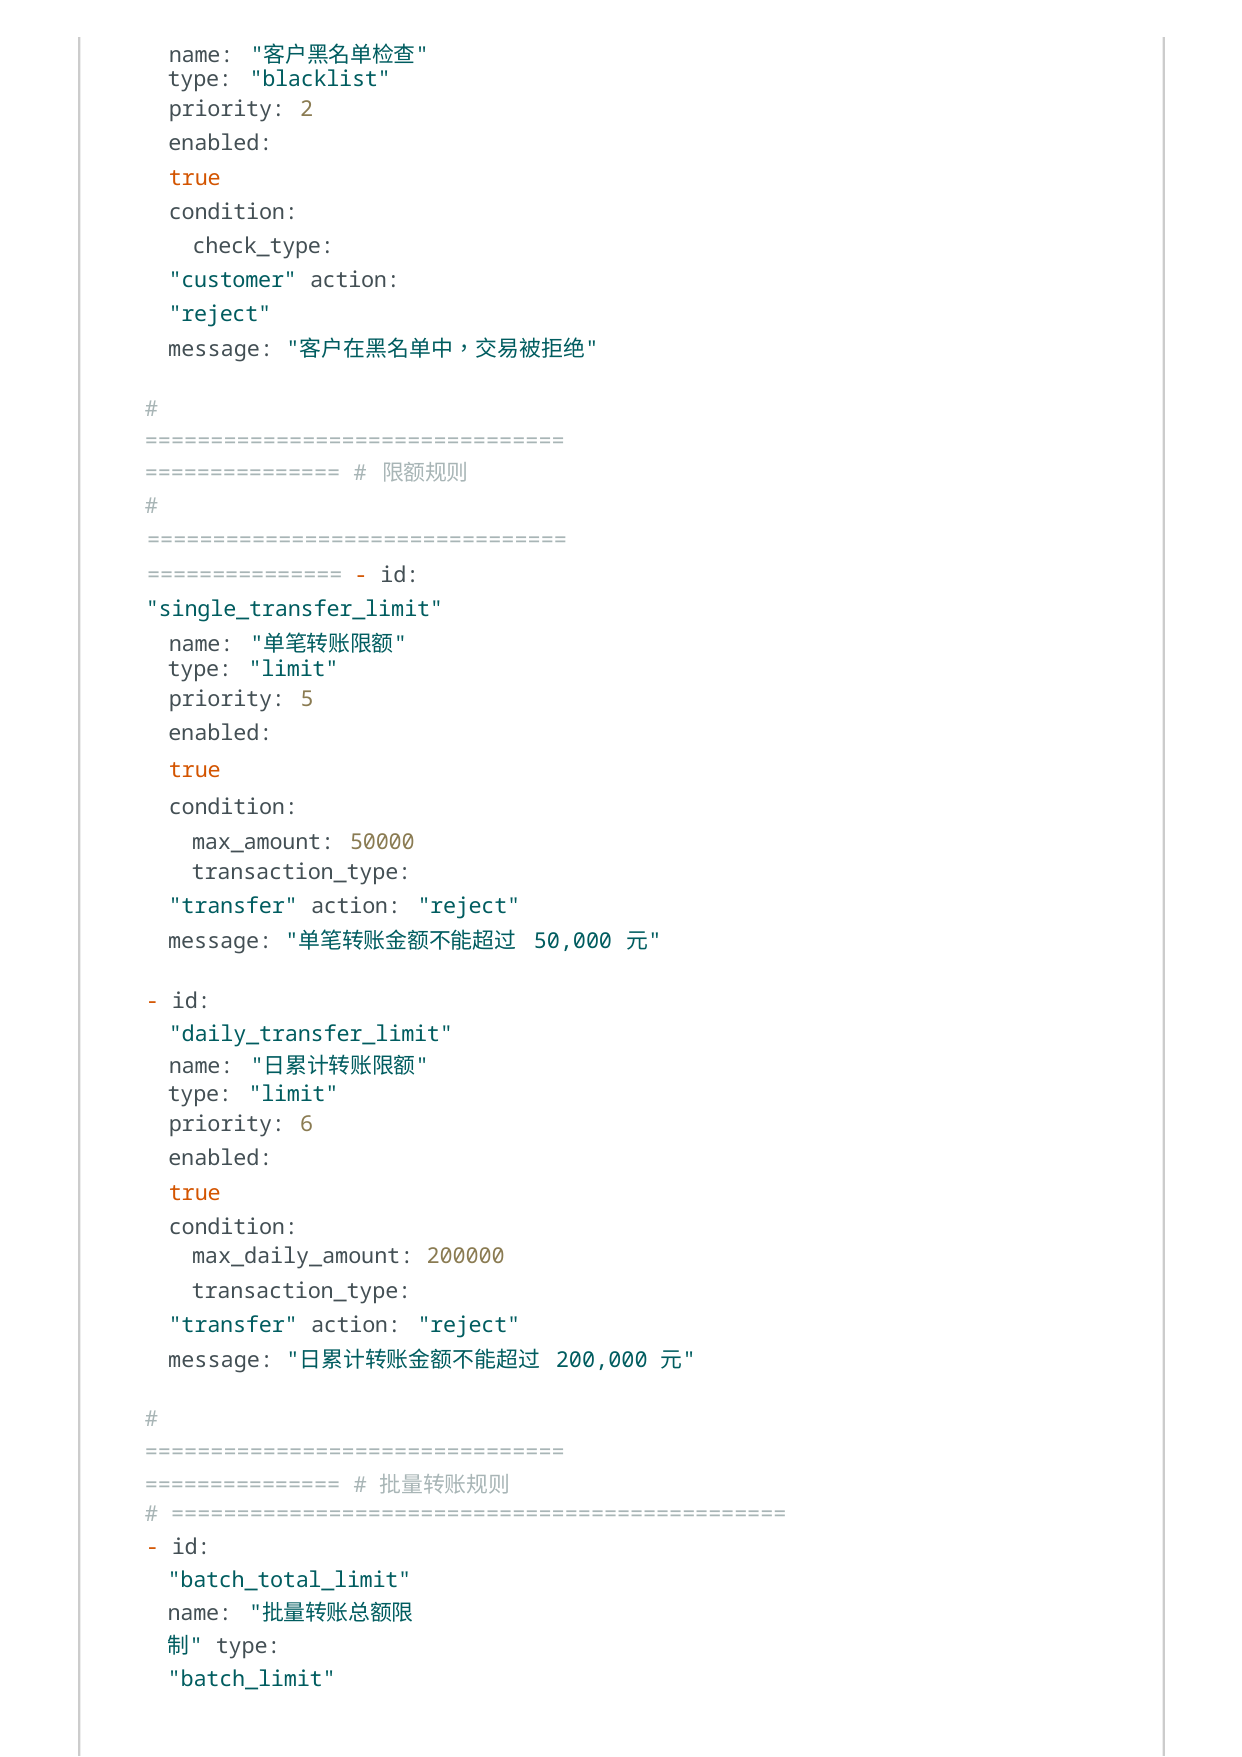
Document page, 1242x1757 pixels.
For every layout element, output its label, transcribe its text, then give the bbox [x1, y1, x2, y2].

text # =============================================== - id: "single_transfer_limit" [143, 490, 731, 622]
text type: "limit" [167, 658, 1162, 686]
text message: "日累计转账金额不能超过 200,000 元" [168, 1346, 1162, 1372]
text type: "blacklist" [167, 68, 1162, 97]
text enabled: true condition: [168, 127, 323, 225]
text type: "limit" [167, 1083, 1162, 1112]
text # =============================================== # 批量转账规则 [143, 1403, 731, 1498]
text transaction_type: "transfer" action: "reject" [168, 856, 528, 920]
text name: "客户黑名单检查" [168, 41, 1162, 68]
text message: "客户在黑名单中，交易被拒绝" [168, 336, 1162, 362]
text enabled: true condition: [168, 1142, 323, 1241]
text name: "单笔转账限额" [168, 630, 1162, 657]
text - id: "daily_transfer_limit" name: "日累计转账限额" [146, 985, 479, 1080]
text - id: "batch_total_limit" name: "批量转账总额限制" type: "batch_limit" [146, 1531, 443, 1693]
text transaction_type: "transfer" action: "reject" [168, 1275, 528, 1339]
text enabled: true condition: [168, 717, 323, 821]
text priority: 6 [168, 1113, 1162, 1141]
text max_daily_amount: 200000 [192, 1245, 1162, 1274]
text message: "单笔转账金额不能超过 50,000 元" [168, 928, 1162, 954]
text # =============================================== # 限额规则 [143, 393, 731, 487]
text priority: 5 [168, 687, 1162, 716]
text # =============================================== [143, 1501, 1162, 1530]
text max_amount: 50000 [192, 831, 1162, 854]
text check_type: "customer" action: "reject" [168, 230, 456, 328]
text priority: 2 [168, 98, 1162, 126]
